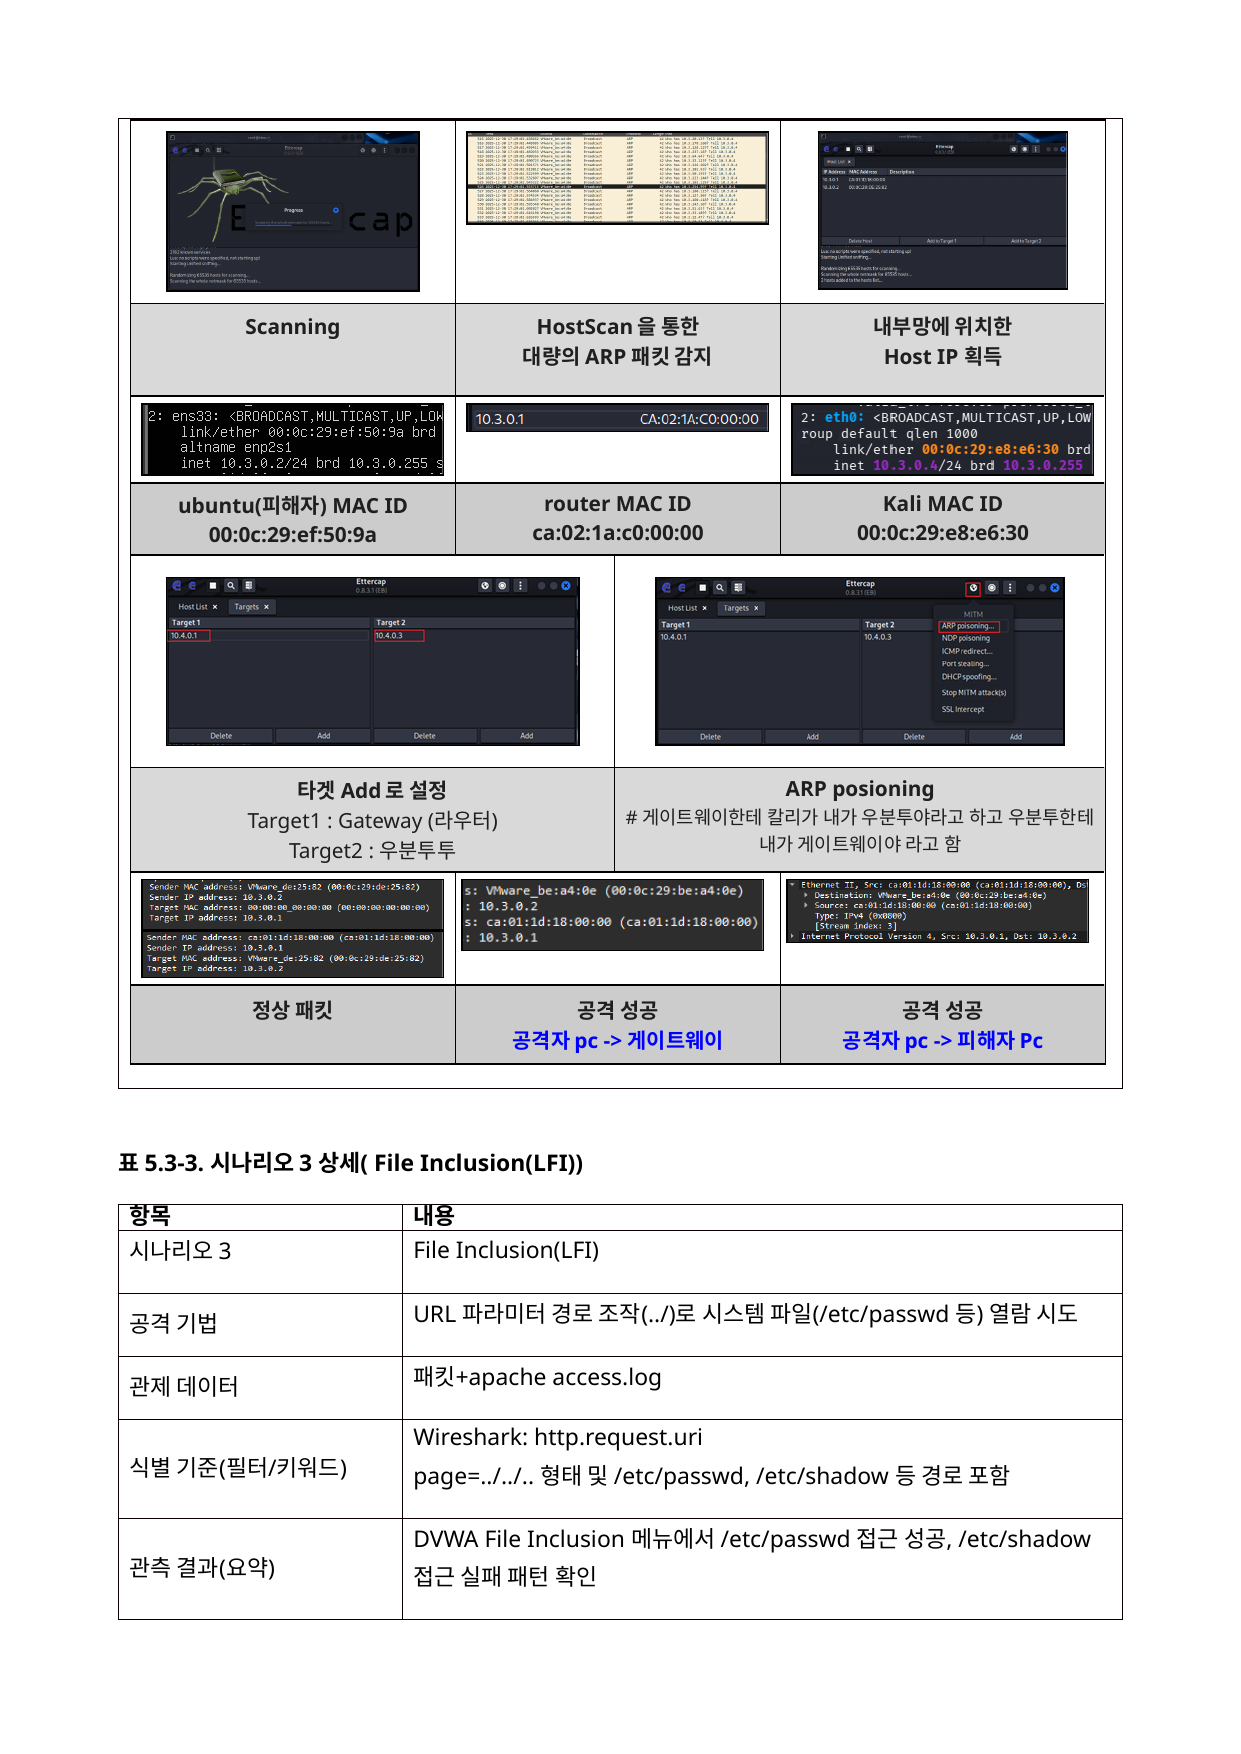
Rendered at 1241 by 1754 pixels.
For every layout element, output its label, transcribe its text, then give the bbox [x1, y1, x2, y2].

picture [143, 880, 443, 929]
table_cell 관제 데이터 [119, 1357, 402, 1418]
table_cell 공격 기법 [119, 1294, 402, 1356]
picture [819, 133, 1067, 288]
table_header 항목 [119, 1205, 402, 1230]
table_cell URL 파라미터 경로 조작(../)로 시스템 파일(/etc/passwd 등) 열람 시도 [403, 1294, 1122, 1356]
picture [143, 405, 443, 474]
picture [168, 133, 418, 290]
picture [143, 932, 443, 977]
picture [167, 578, 578, 745]
table_cell File Inclusion(LFI) [403, 1231, 1122, 1293]
picture [468, 405, 768, 431]
table_cell DVWA File Inclusion 메뉴에서 /etc/passwd 접근 성공, /etc/shadow 접근 실패 패턴 확인 [403, 1519, 1122, 1619]
table_cell Wireshark: http.request.uri page=../../.. 형태 및 /etc/passwd, /etc/shadow 등 경로 포함 [403, 1420, 1122, 1518]
table_cell 패킷+apache access.log [403, 1357, 1122, 1418]
table_cell 시나리오3 [119, 1231, 402, 1293]
picture [463, 880, 763, 950]
table_cell 식별 기준(필터/키워드) [119, 1420, 402, 1518]
picture [788, 880, 1088, 942]
table_header 내용 [403, 1205, 1122, 1230]
text 표 5.3-3. 시나리오3 상세( File Inclusion(LFI)) [118, 1145, 1122, 1178]
table_cell 관측 결과(요약) [119, 1519, 402, 1619]
picture [657, 578, 1063, 744]
picture [793, 405, 1093, 474]
picture [468, 133, 768, 223]
table_header [119, 119, 1122, 1087]
